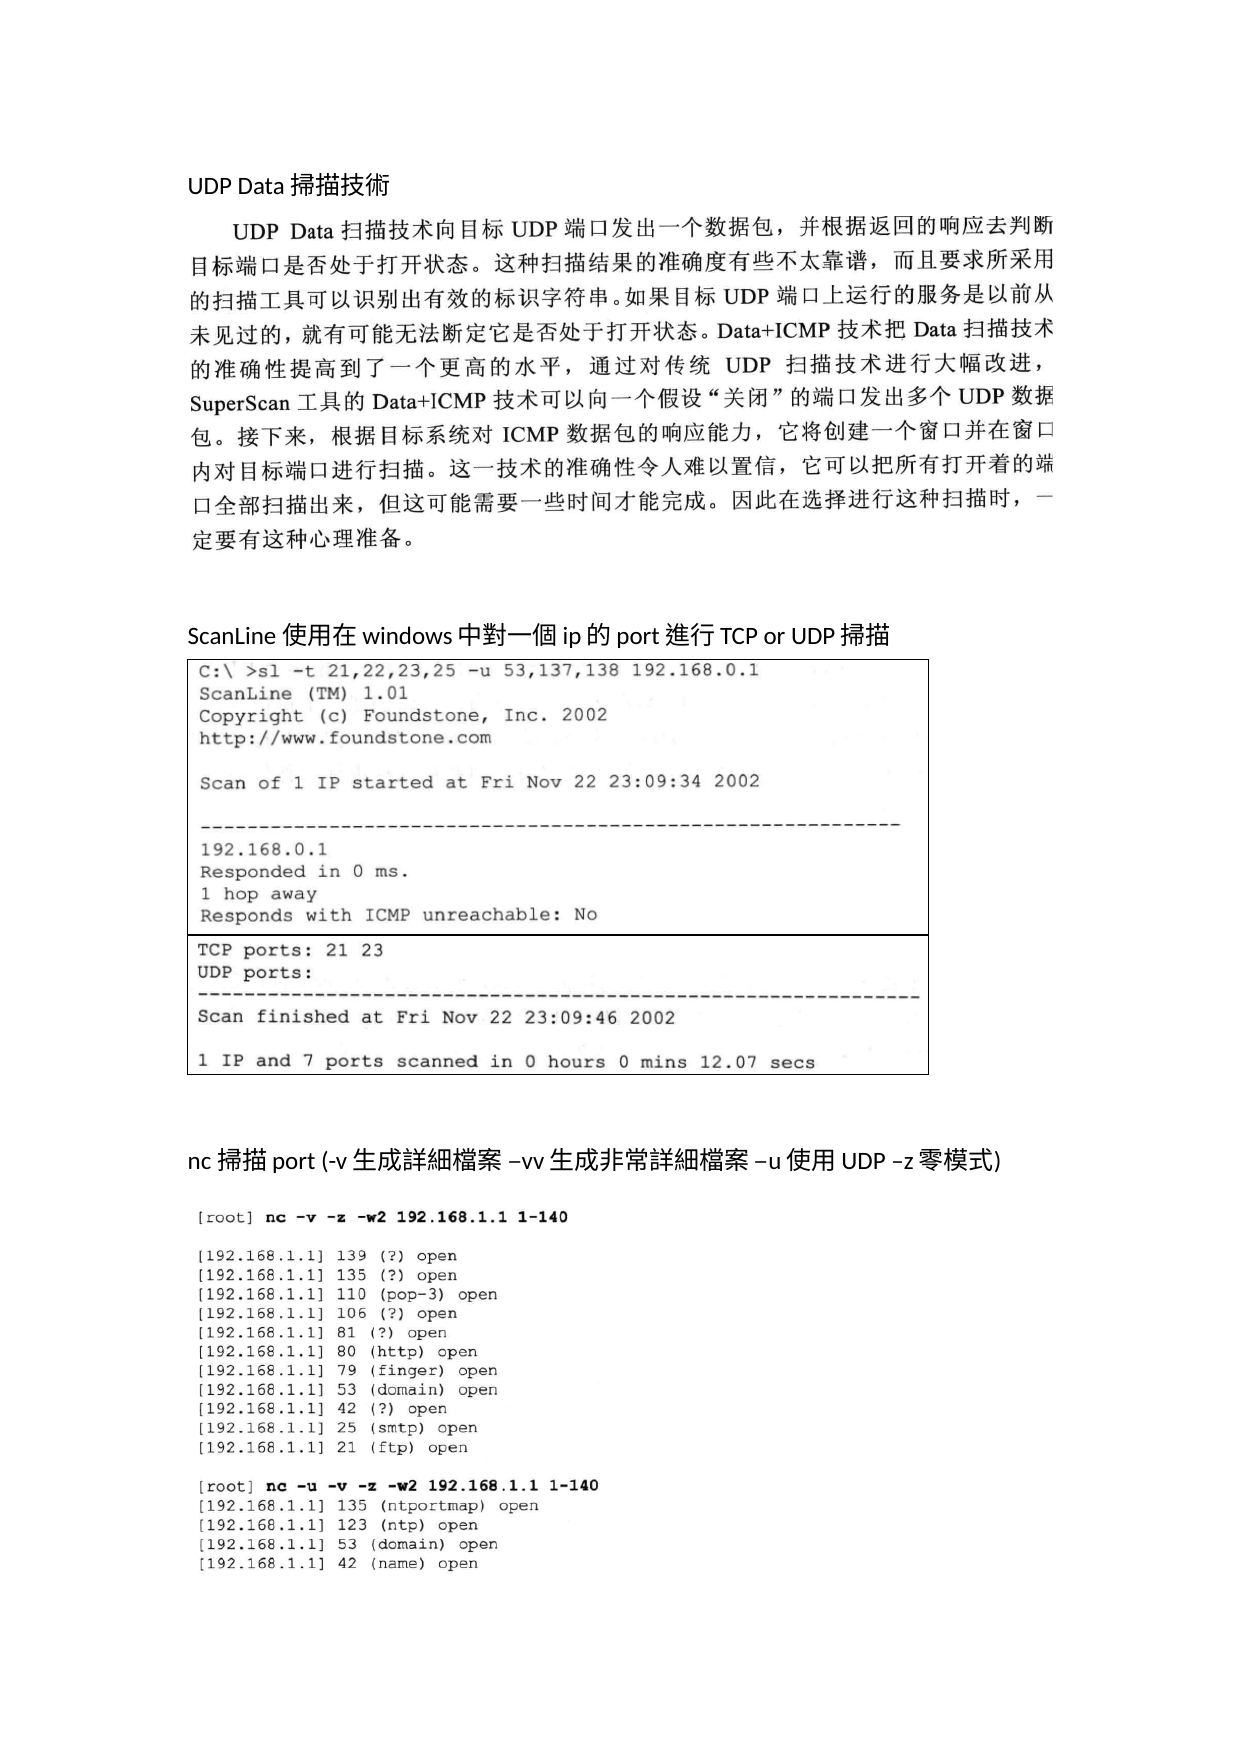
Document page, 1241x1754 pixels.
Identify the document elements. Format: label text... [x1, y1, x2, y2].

picture [188, 936, 928, 1074]
picture [187, 1202, 611, 1575]
picture [187, 216, 1053, 553]
text nc 掃描port (-v生成詳細檔案 –vv生成非常詳細檔案 –u使用UDP –z零模式) [187, 1139, 1053, 1177]
text UDP Data掃描技術 [187, 164, 1053, 202]
text ScanLine 使用在windows中對一個ip的port進行TCP or UDP掃描 [187, 614, 1053, 652]
picture [188, 660, 928, 934]
